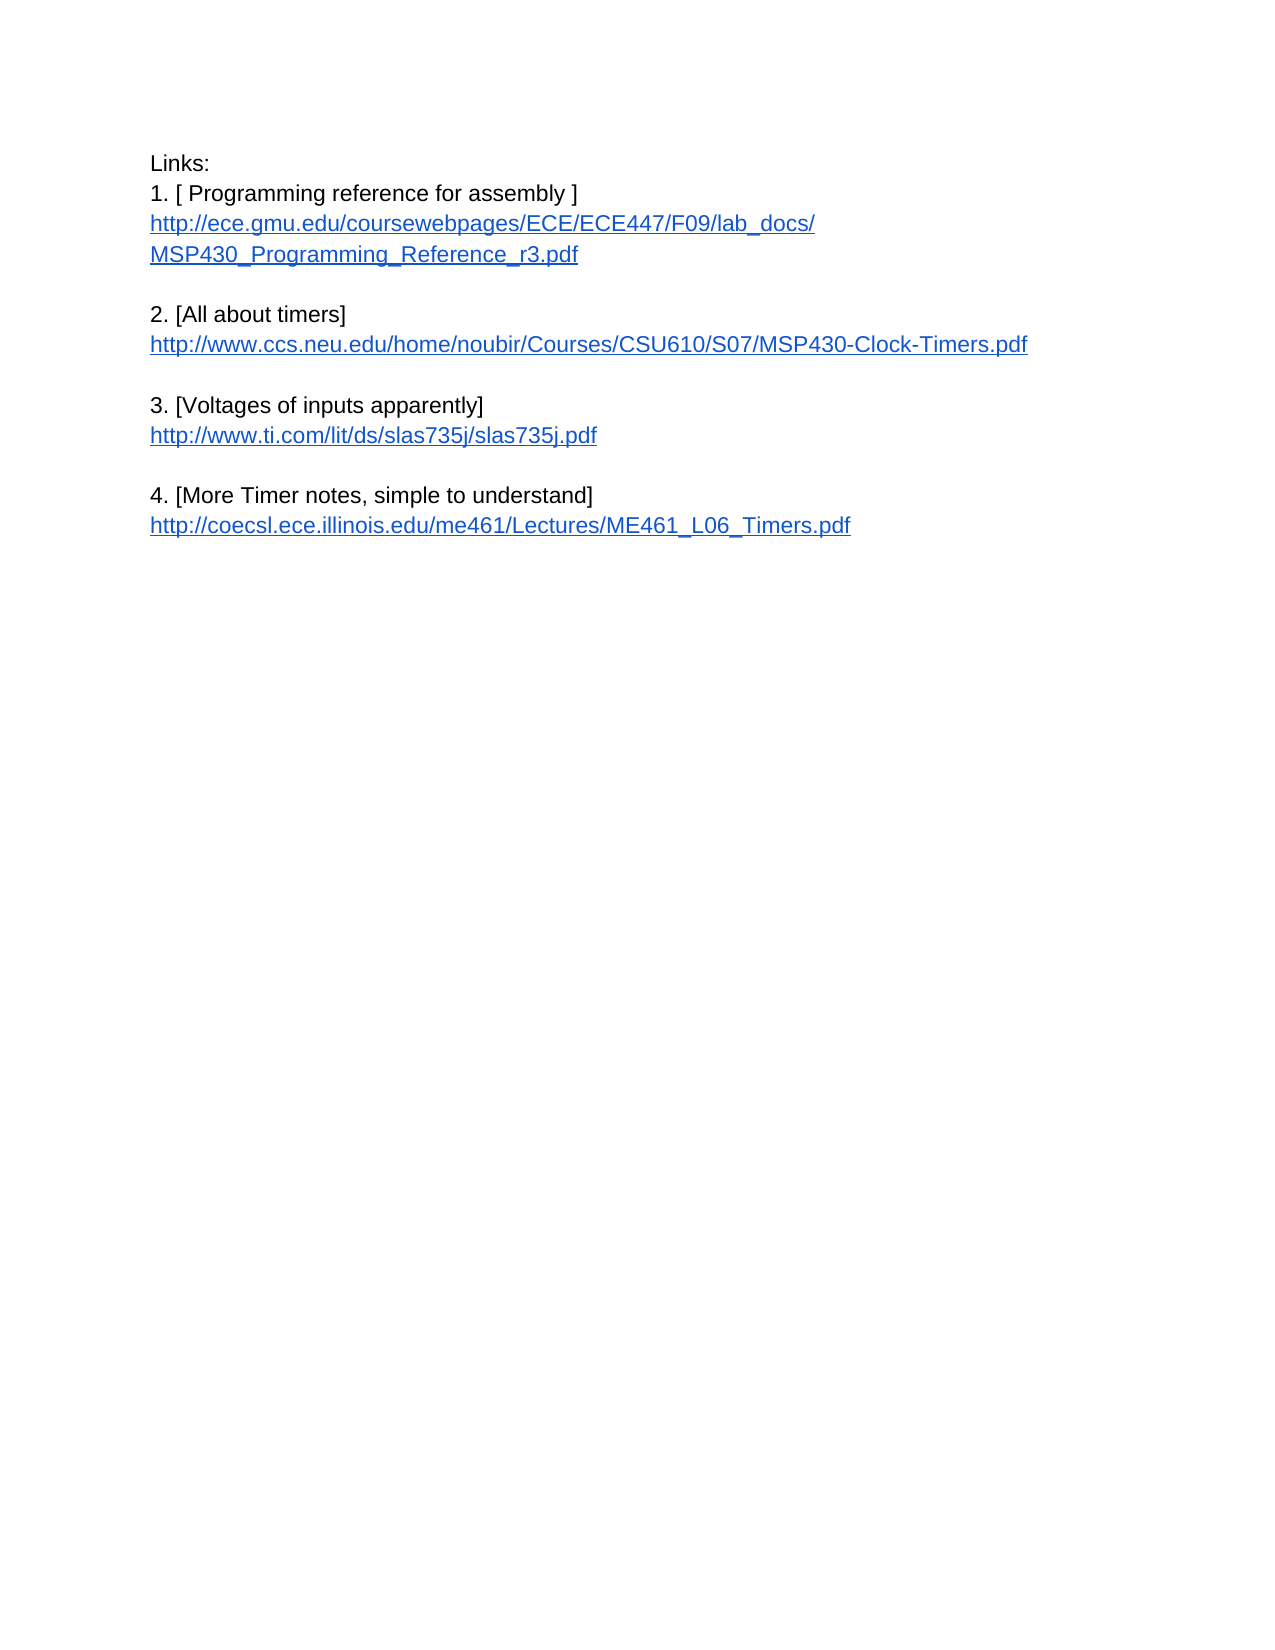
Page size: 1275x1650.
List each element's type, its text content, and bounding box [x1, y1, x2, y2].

text http://www.ti.com/lit/ds/slas735j/slas735j.pdf [150, 422, 1125, 448]
text http://ece.gmu.edu/coursewebpages/ECE/ECE447/F09/lab_docs/MSP430_Programming_Reference_r3.pdf [150, 210, 1125, 267]
text 3. [Voltages of inputs apparently] [150, 392, 1125, 418]
text http://www.ccs.neu.edu/home/noubir/Courses/CSU610/S07/MSP430-Clock-Timers.pdf [150, 331, 1125, 358]
text 4. [More Timer notes, simple to understand] [150, 482, 1125, 509]
text Links: 1. [ Programming reference for assembly ] [150, 150, 1125, 207]
text 2. [All about timers] [150, 301, 1125, 327]
text http://coecsl.ece.illinois.edu/me461/Lectures/ME461_L06_Timers.pdf [150, 512, 1125, 539]
